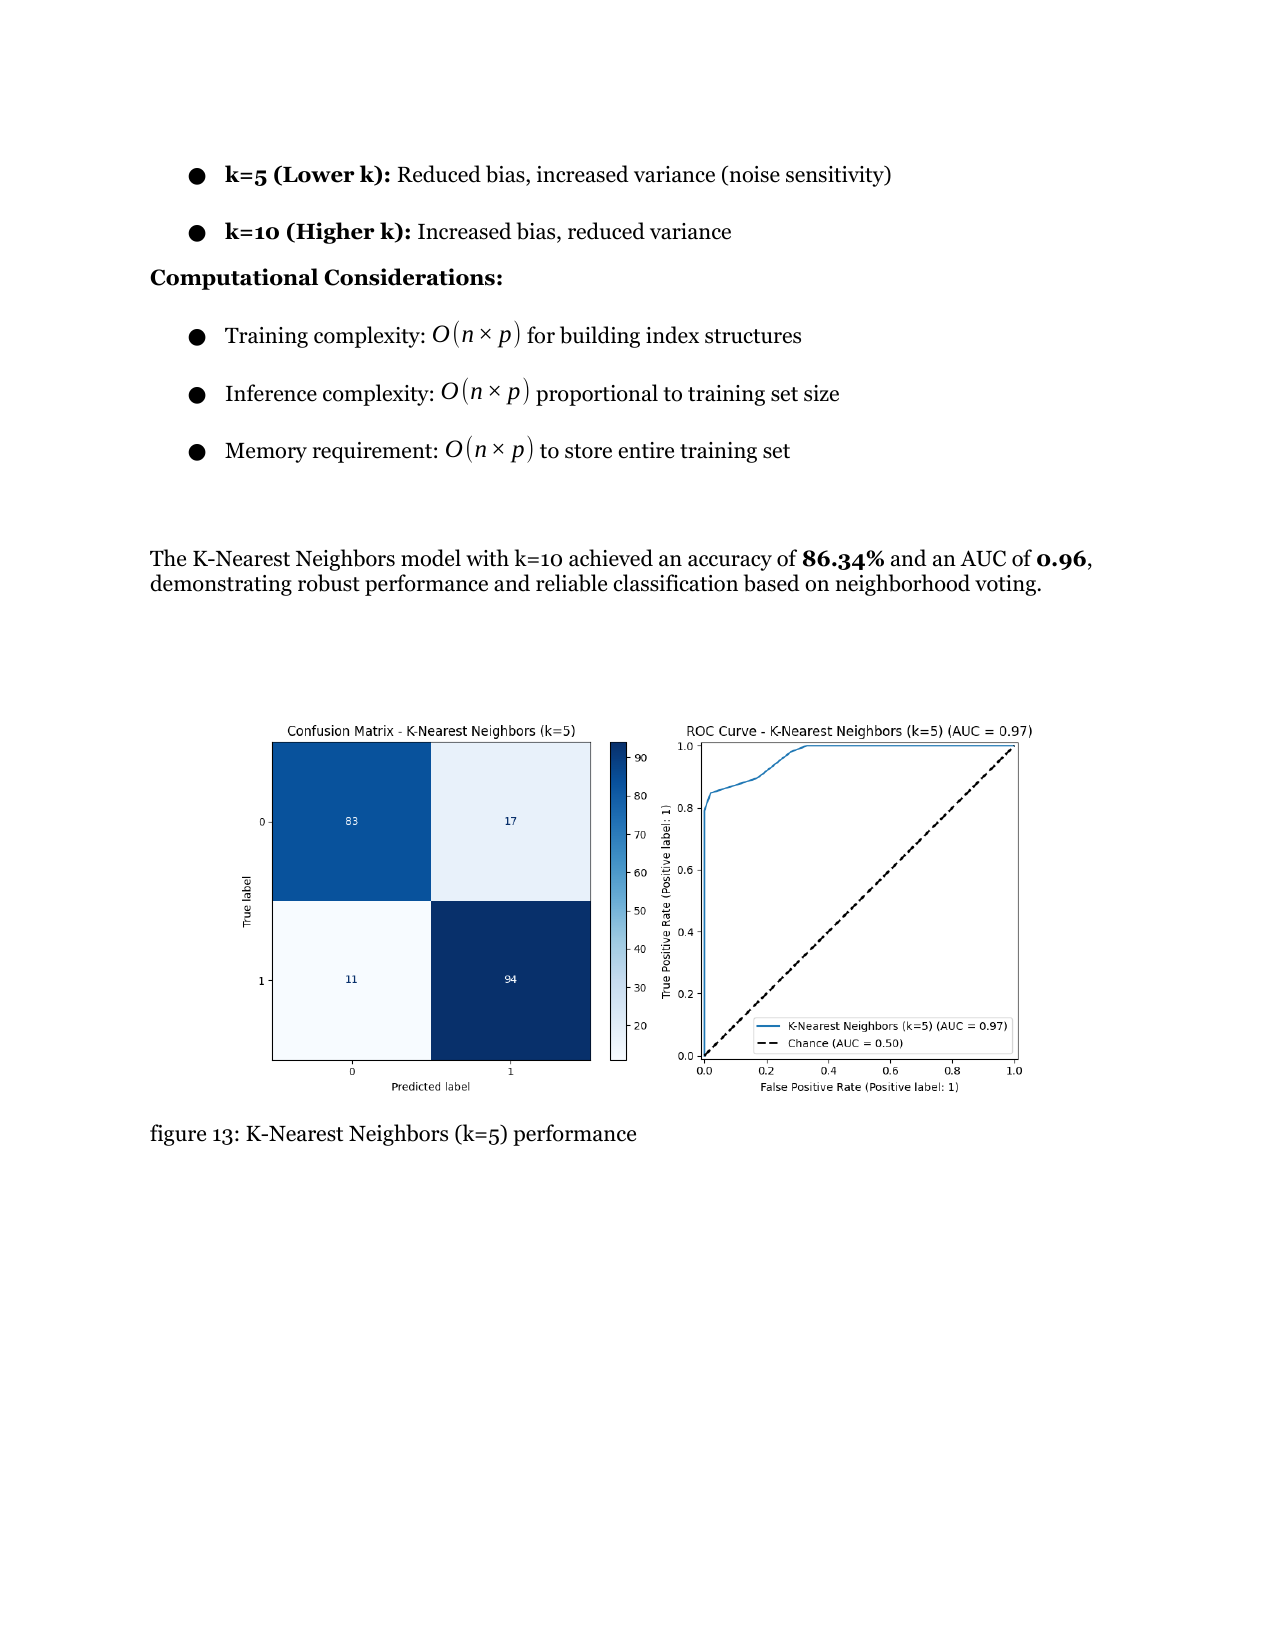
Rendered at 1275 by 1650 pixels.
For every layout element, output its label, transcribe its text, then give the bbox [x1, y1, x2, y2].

list k=5 (Lower k): Reduced bias, increased variance (noise sensitivity) [187, 150, 1125, 195]
text Computational Considerations: [150, 265, 1125, 290]
text figure 13: K-Nearest Neighbors (k=5) performance [150, 1122, 1125, 1147]
list Memory requirement: to store entire training set [187, 426, 1125, 471]
list Inference complexity: proportional to training set size [187, 369, 1125, 414]
picture [235, 717, 1040, 1100]
list Training complexity: for building index structures [187, 312, 1125, 356]
text The K-Nearest Neighbors model with k=10 achieved an accuracy of 86.34% and an AUC of 0.96, demonstrating robust performance and reliable classification based on neighborhood voting. [150, 546, 1125, 596]
list k=10 (Higher k): Increased bias, reduced variance [187, 207, 1125, 252]
